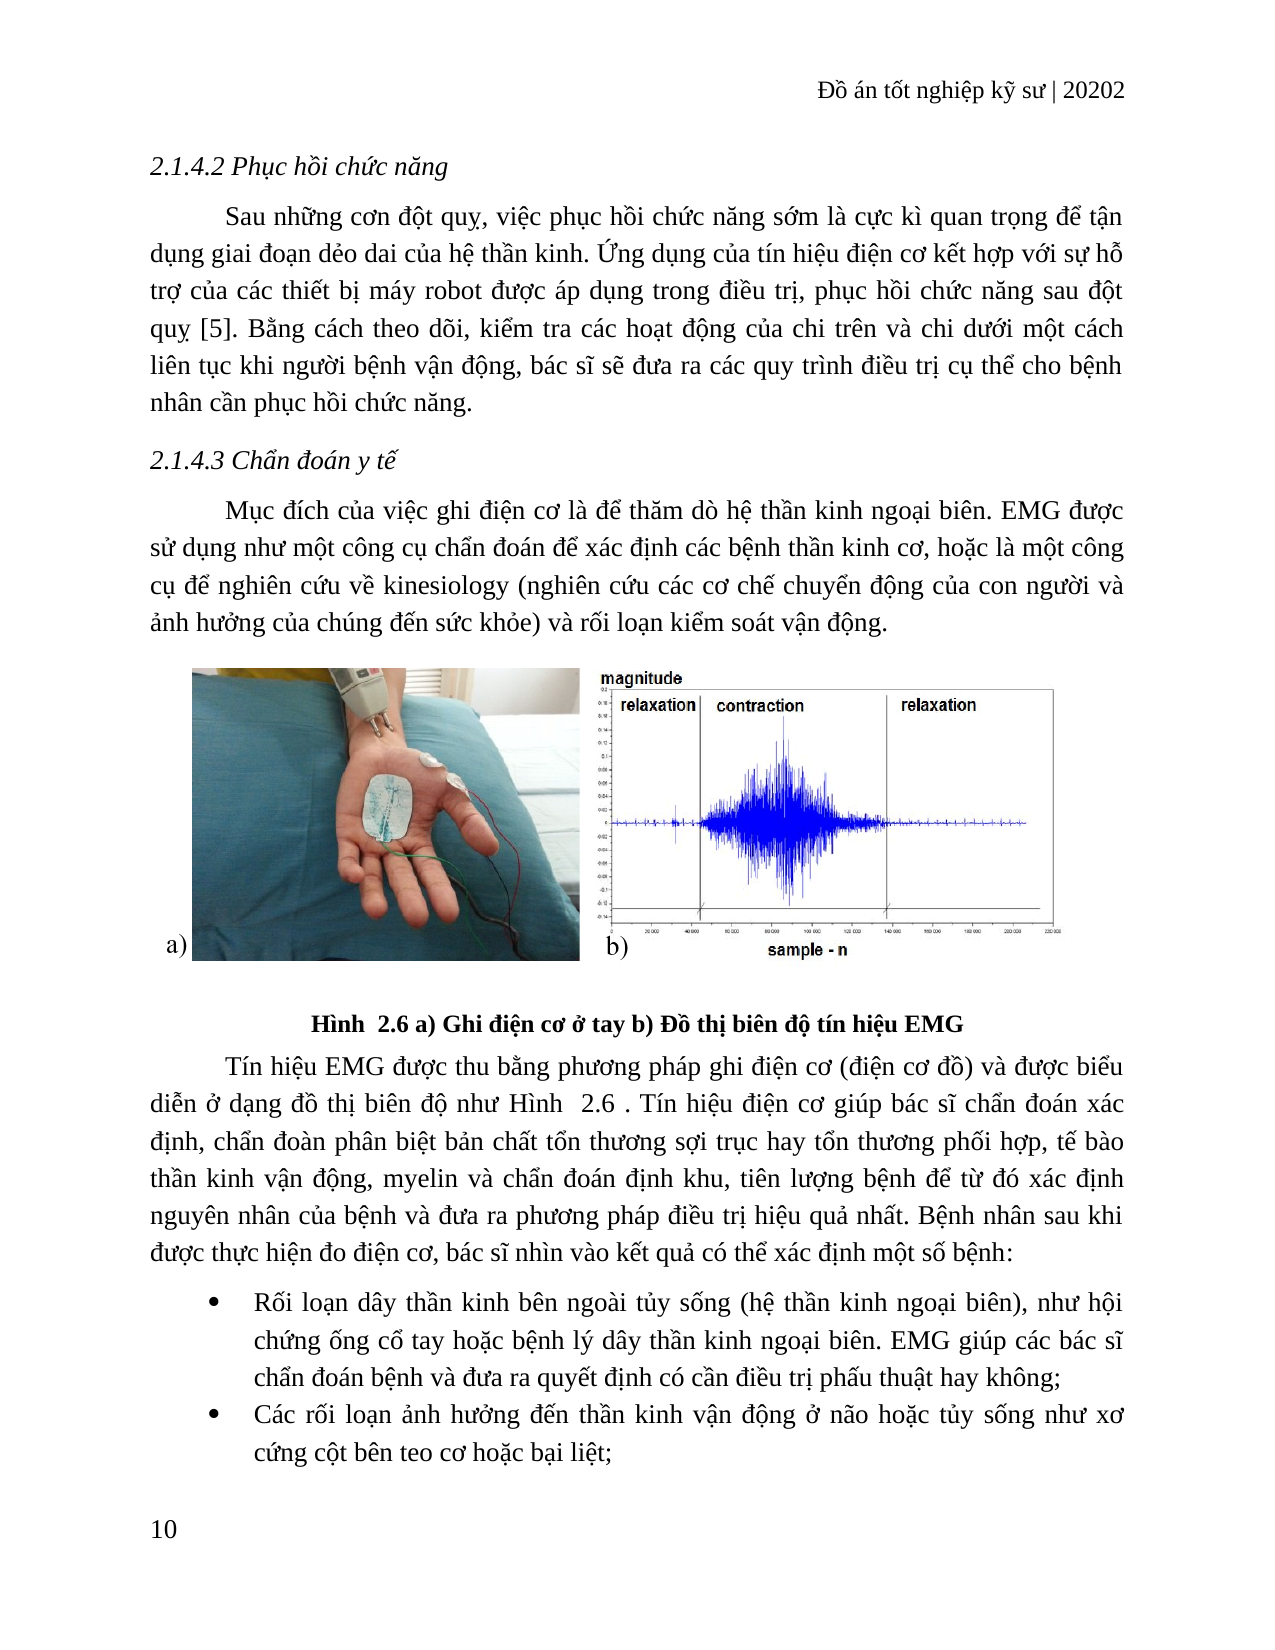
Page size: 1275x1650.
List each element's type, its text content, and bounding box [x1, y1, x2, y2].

subtitle Chẩn đoán y tế [150, 444, 1125, 476]
list Các rối loạn ảnh hưởng đến thần kinh vận động ở não hoặc tủy sống như xơ cứng cột bên teo cơ hoặc bại liệt; [209, 1398, 1125, 1467]
text Mục đích của việc ghi điện cơ là để thăm dò hệ thần kinh ngoại biên. EMG được sử dụng như một công cụ chẩn đoán để xác định các bệnh thần kinh cơ, hoặc là một công cụ để nghiên cứu về kinesiology (nghiên cứu các cơ chế chuyển động của con người và ảnh hưởng của chúng đến sức khỏe) và rối loạn kiểm soát vận động. [150, 494, 1125, 637]
list Rối loạn dây thần kinh bên ngoài tủy sống (hệ thần kinh ngoại biên), như hội chứng ống cổ tay hoặc bệnh lý dây thần kinh ngoại biên. EMG giúp các bác sĩ chẩn đoán bệnh và đưa ra quyết định có cần điều trị phấu thuật hay không; [209, 1286, 1125, 1392]
text Sau những cơn đột quỵ, việc phục hồi chức năng sớm là cực kì quan trọng để tận dụng giai đoạn dẻo dai của hệ thần kinh. Ứng dụng của tín hiệu điện cơ kết hợp với sự hỗ trợ của các thiết bị máy robot được áp dụng trong điều trị, phục hồi chức năng sau đột quỵ [5]. Bằng cách theo dõi, kiểm tra các hoạt động của chi trên và chi dưới một cách liên tục khi người bệnh vận động, bác sĩ sẽ đưa ra các quy trình điều trị cụ thể cho bệnh nhân cần phục hồi chức năng. [150, 200, 1125, 417]
text Hình . a) Ghi điện cơ ở tay b) Đồ thị biên độ tín hiệu EMG [150, 1009, 1125, 1038]
subtitle Phục hồi chức năng [150, 150, 1125, 181]
text Tín hiệu EMG được thu bằng phương pháp ghi điện cơ (điện cơ đồ) và được biểu diễn ở dạng đồ thị biên độ như Hình 2.6 . Tín hiệu điện cơ giúp bác sĩ chẩn đoán xác định, chẩn đoàn phân biệt bản chất tổn thương sợi trục hay tổn thương phối hợp, tế bào thần kinh vận động, myelin và chẩn đoán định khu, tiên lượng bệnh để từ đó xác định nguyên nhân của bệnh và đưa ra phương pháp điều trị hiệu quả nhất. Bệnh nhân sau khi được thực hiện đo điện cơ, bác sĩ nhìn vào kết quả có thể xác định một số bệnh: [150, 1050, 1125, 1268]
